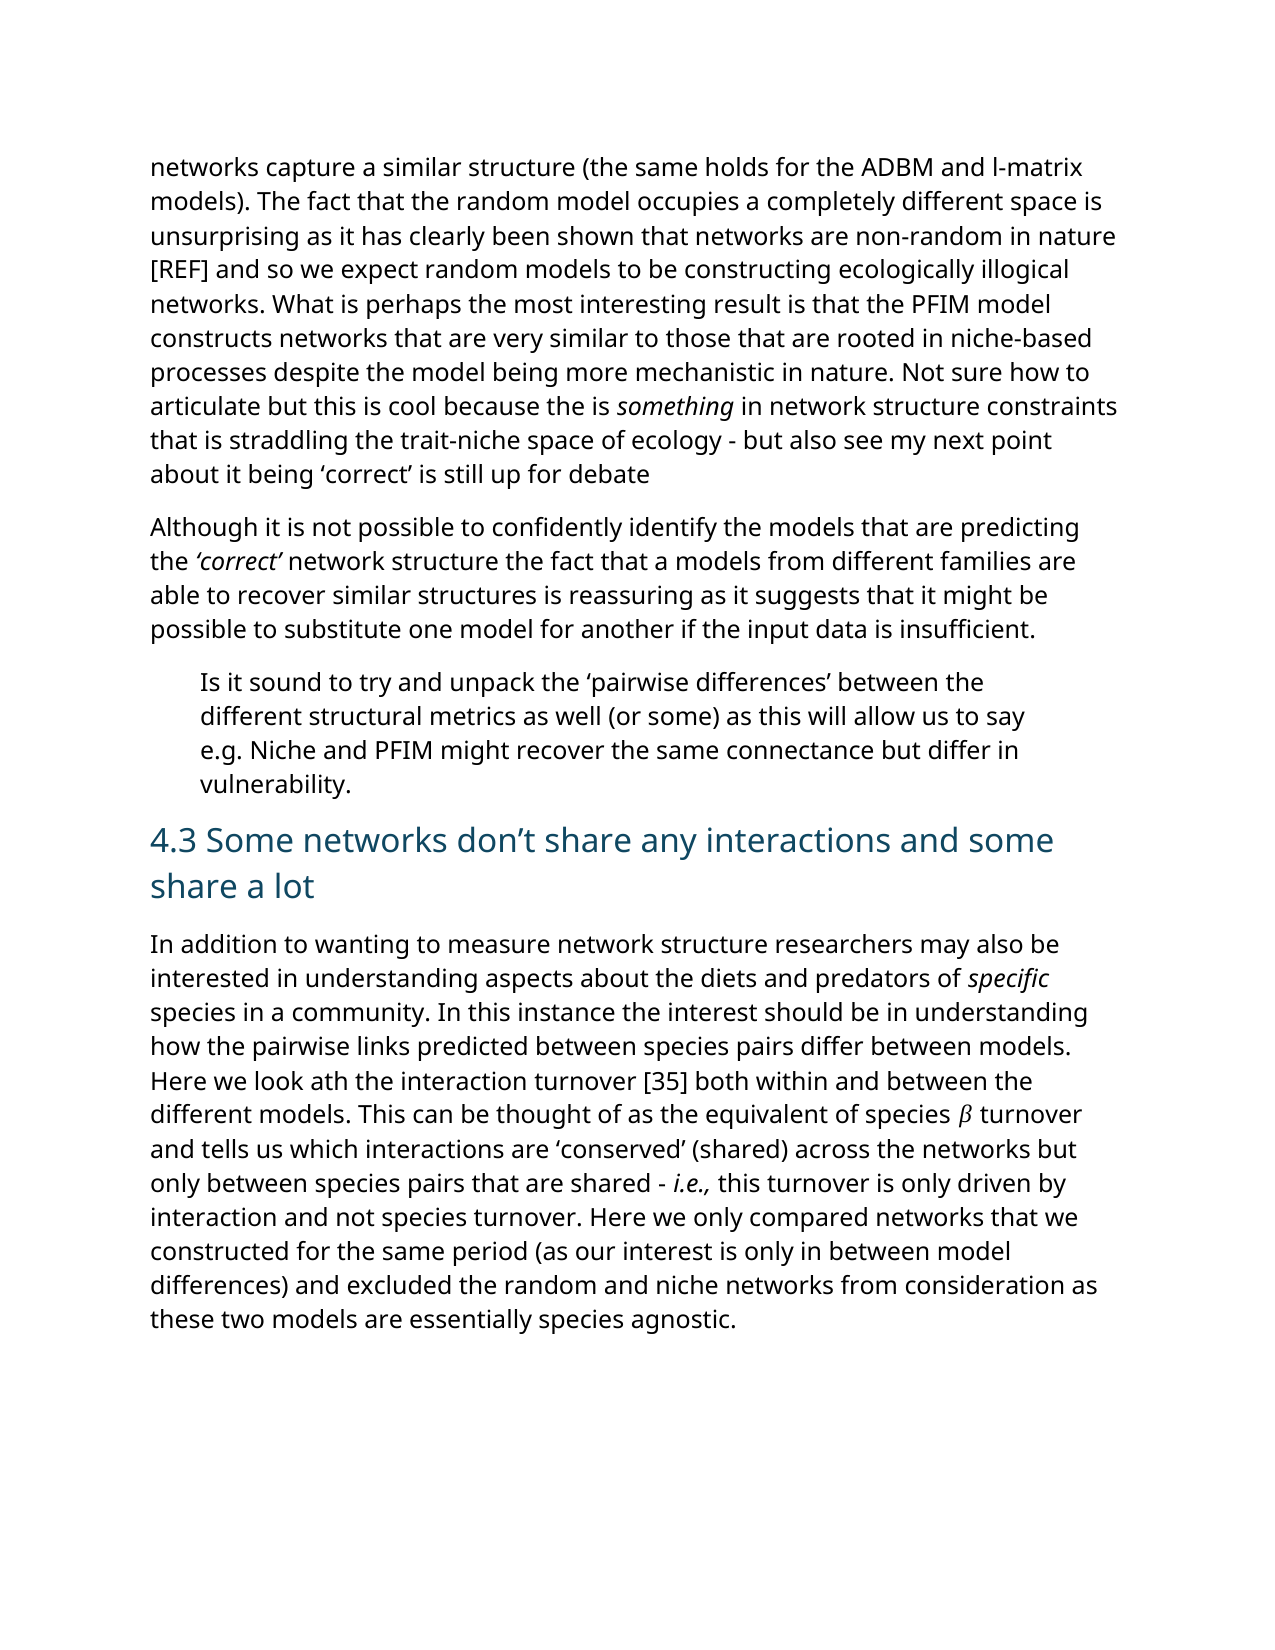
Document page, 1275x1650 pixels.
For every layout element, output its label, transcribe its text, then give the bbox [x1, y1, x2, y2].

subtitle 4.3 Some networks don’t share any interactions and some share a lot [150, 817, 1125, 908]
text Although it is not possible to confidently identify the models that are predicting the ‘correct’ network structure the fact that a models from different families are able to recover similar structures is reassuring as it suggests that it might be possible to substitute one model for another if the input data is insufficient. [150, 509, 1125, 646]
text Is it sound to try and unpack the ‘pairwise differences’ between the different structural metrics as well (or some) as this will allow us to say e.g. Niche and PFIM might recover the same connectance but differ in vulnerability. [200, 664, 1075, 801]
text In addition to wanting to measure network structure researchers may also be interested in understanding aspects about the diets and predators of specific species in a community. In this instance the interest should be in understanding how the pairwise links predicted between species pairs differ between models. Here we look ath the interaction turnover [35] both within and between the different models. This can be thought of as the equivalent of species turnover and tells us which interactions are ‘conserved’ (shared) across the networks but only between species pairs that are shared - i.e., this turnover is only driven by interaction and not species turnover. Here we only compared networks that we constructed for the same period (as our interest is only in between model differences) and excluded the random and niche networks from consideration as these two models are essentially species agnostic. [150, 927, 1125, 1336]
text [150, 150, 1125, 491]
